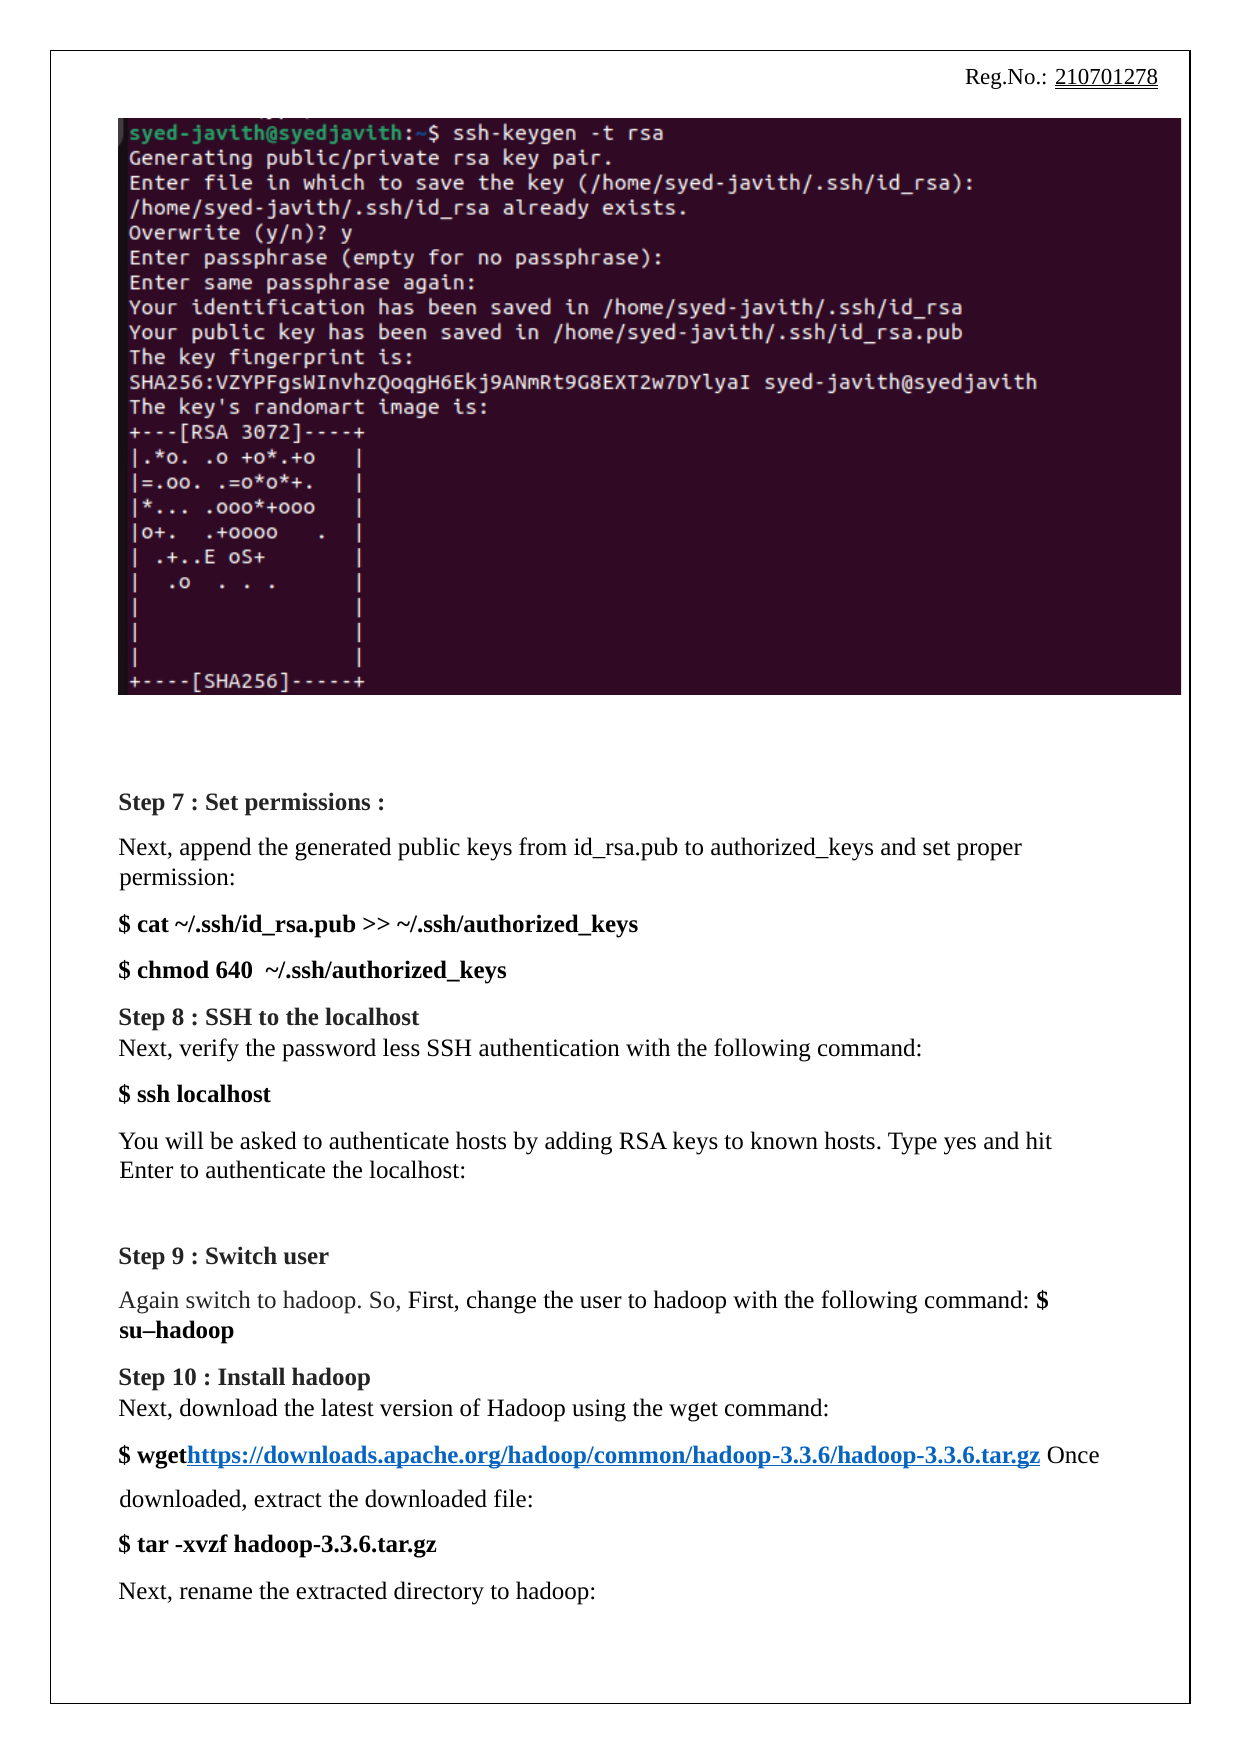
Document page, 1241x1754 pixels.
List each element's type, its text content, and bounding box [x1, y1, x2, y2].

text Step 8 : SSH to the localhost [118, 1002, 1181, 1031]
picture [118, 118, 1182, 695]
text $ ssh localhost [118, 1079, 1111, 1108]
text $ chmod 640 ~/.ssh/authorized_keys [118, 955, 1111, 984]
text $ cat ~/.ssh/id_rsa.pub >> ~/.ssh/authorized_keys [118, 909, 1111, 938]
text Next, append the generated public keys from id_rsa.pub to authorized_keys and set proper permission: [118, 832, 1106, 891]
text You will be asked to authenticate hosts by adding RSA keys to known hosts. Type yes and hit Enter to authenticate the localhost: [118, 1126, 1106, 1184]
text Step 7 : Set permissions : [118, 787, 1181, 816]
text Step 10 : Install hadoop [118, 1362, 1181, 1391]
text $ tar -xvzf hadoop-3.3.6.tar.gz [118, 1529, 1111, 1558]
text Next, verify the password less SSH authentication with the following command: [118, 1033, 1106, 1062]
text Next, download the latest version of Hadoop using the wget command: [118, 1393, 1106, 1422]
text Again switch to hadoop. So, First, change the user to hadoop with the following command: $ su–hadoop [118, 1286, 1087, 1344]
text Next, rename the extracted directory to hadoop: [118, 1576, 1106, 1604]
text $ wgethttps://downloads.apache.org/hadoop/common/hadoop-3.3.6/hadoop-3.3.6.tar.gz Once downloaded, extract the downloaded file: [118, 1440, 1143, 1513]
text Step 9 : Switch user [118, 1241, 1106, 1270]
